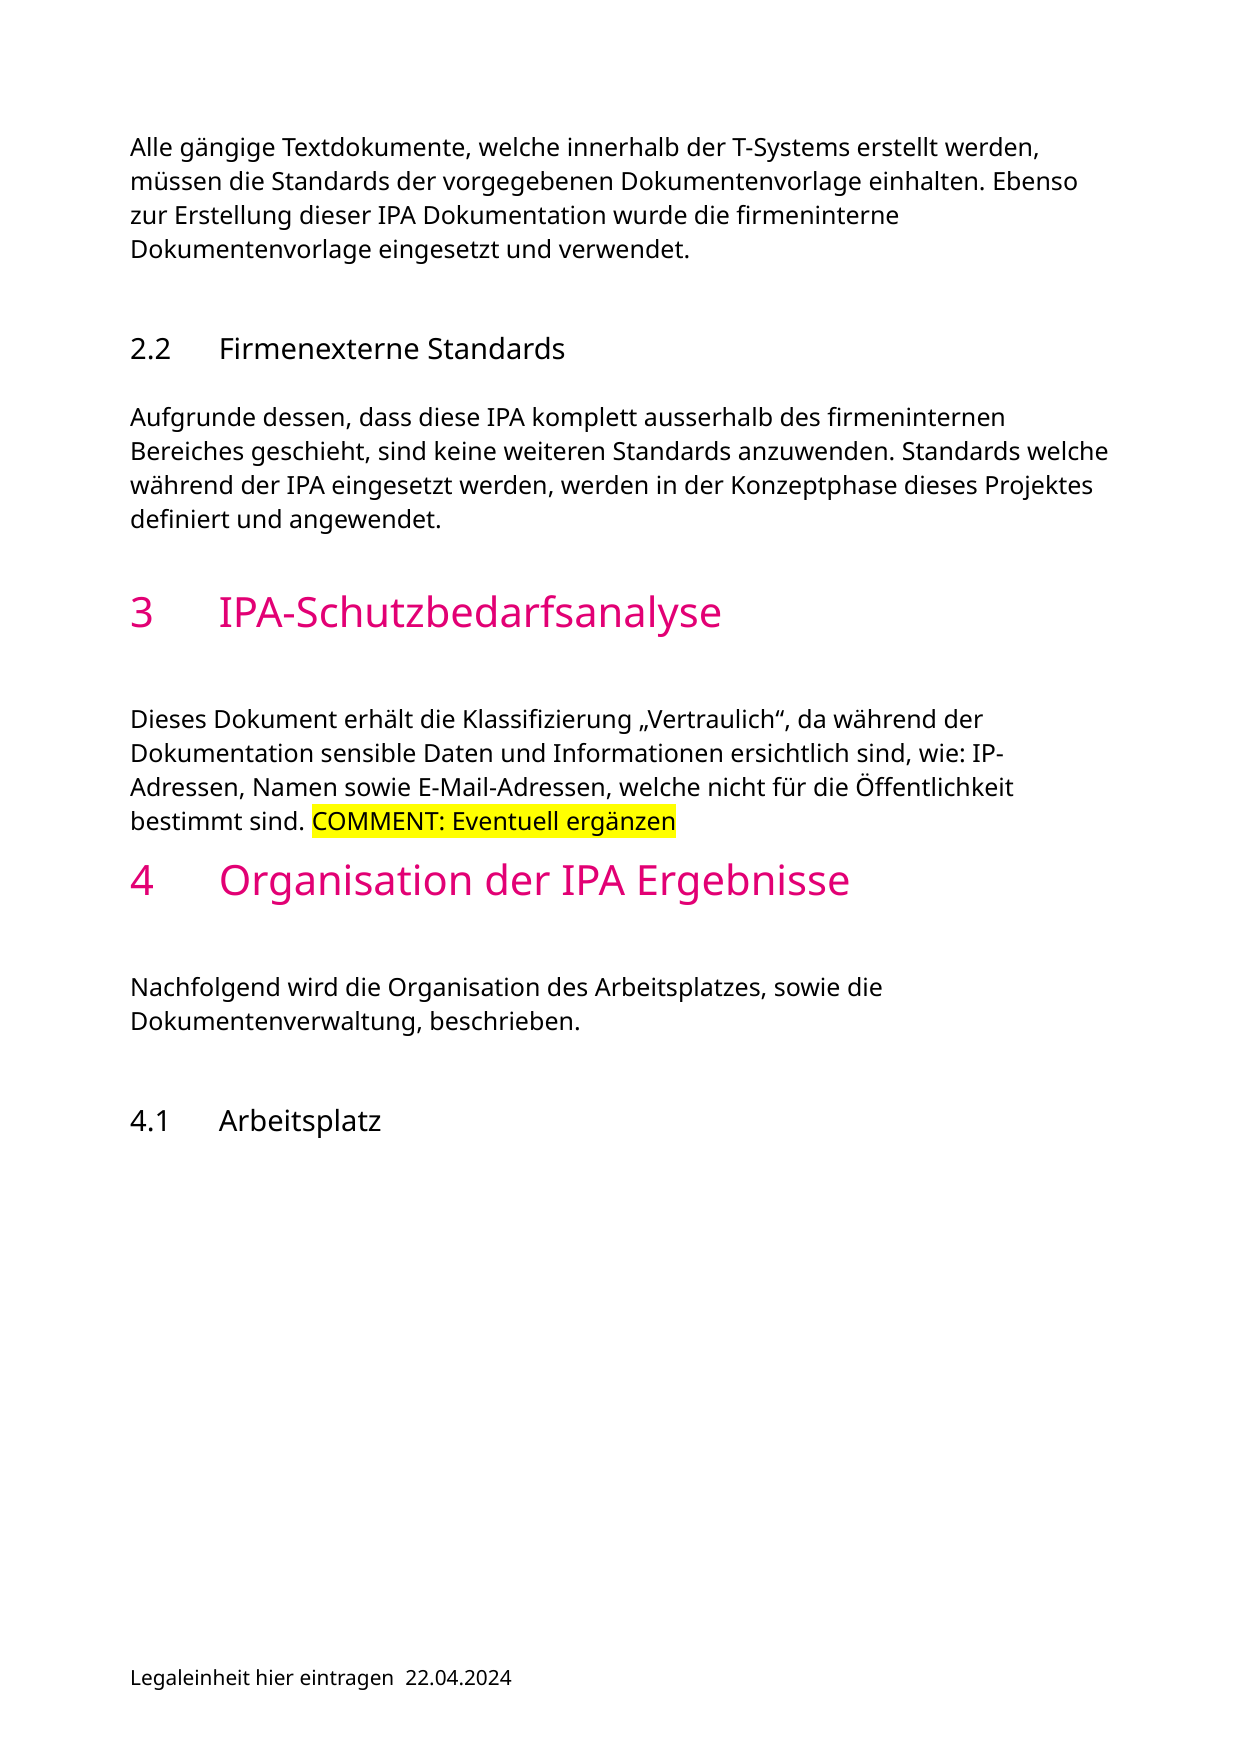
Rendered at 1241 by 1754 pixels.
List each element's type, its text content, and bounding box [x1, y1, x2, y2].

subtitle Organisation der IPA Ergebnisse [130, 850, 1110, 907]
subtitle IPA-Schutzbedarfsanalyse [130, 582, 1110, 639]
text Aufgrunde dessen, dass diese IPA komplett ausserhalb des firmeninternen Bereiches geschieht, sind keine weiteren Standards anzuwenden. Standards welche während der IPA eingesetzt werden, werden in der Konzeptphase dieses Projektes definiert und angewendet. [130, 399, 1110, 536]
text Nachfolgend wird die Organisation des Arbeitsplatzes, sowie die Dokumentenverwaltung, beschrieben. [130, 970, 1110, 1038]
subtitle Arbeitsplatz [130, 1100, 1110, 1140]
text Alle gängige Textdokumente, welche innerhalb der T-Systems erstellt werden, müssen die Standards der vorgegebenen Dokumentenvorlage einhalten. Ebenso zur Erstellung dieser IPA Dokumentation wurde die firmeninterne Dokumentenvorlage eingesetzt und verwendet. [130, 130, 1110, 266]
subtitle Firmenexterne Standards [130, 329, 1110, 368]
text Dieses Dokument erhält die Klassifizierung „Vertraulich“, da während der Dokumentation sensible Daten und Informationen ersichtlich sind, wie: IP-Adressen, Namen sowie E-Mail-Adressen, welche nicht für die Öffentlichkeit bestimmt sind. COMMENT: Eventuell ergänzen [130, 702, 1110, 838]
